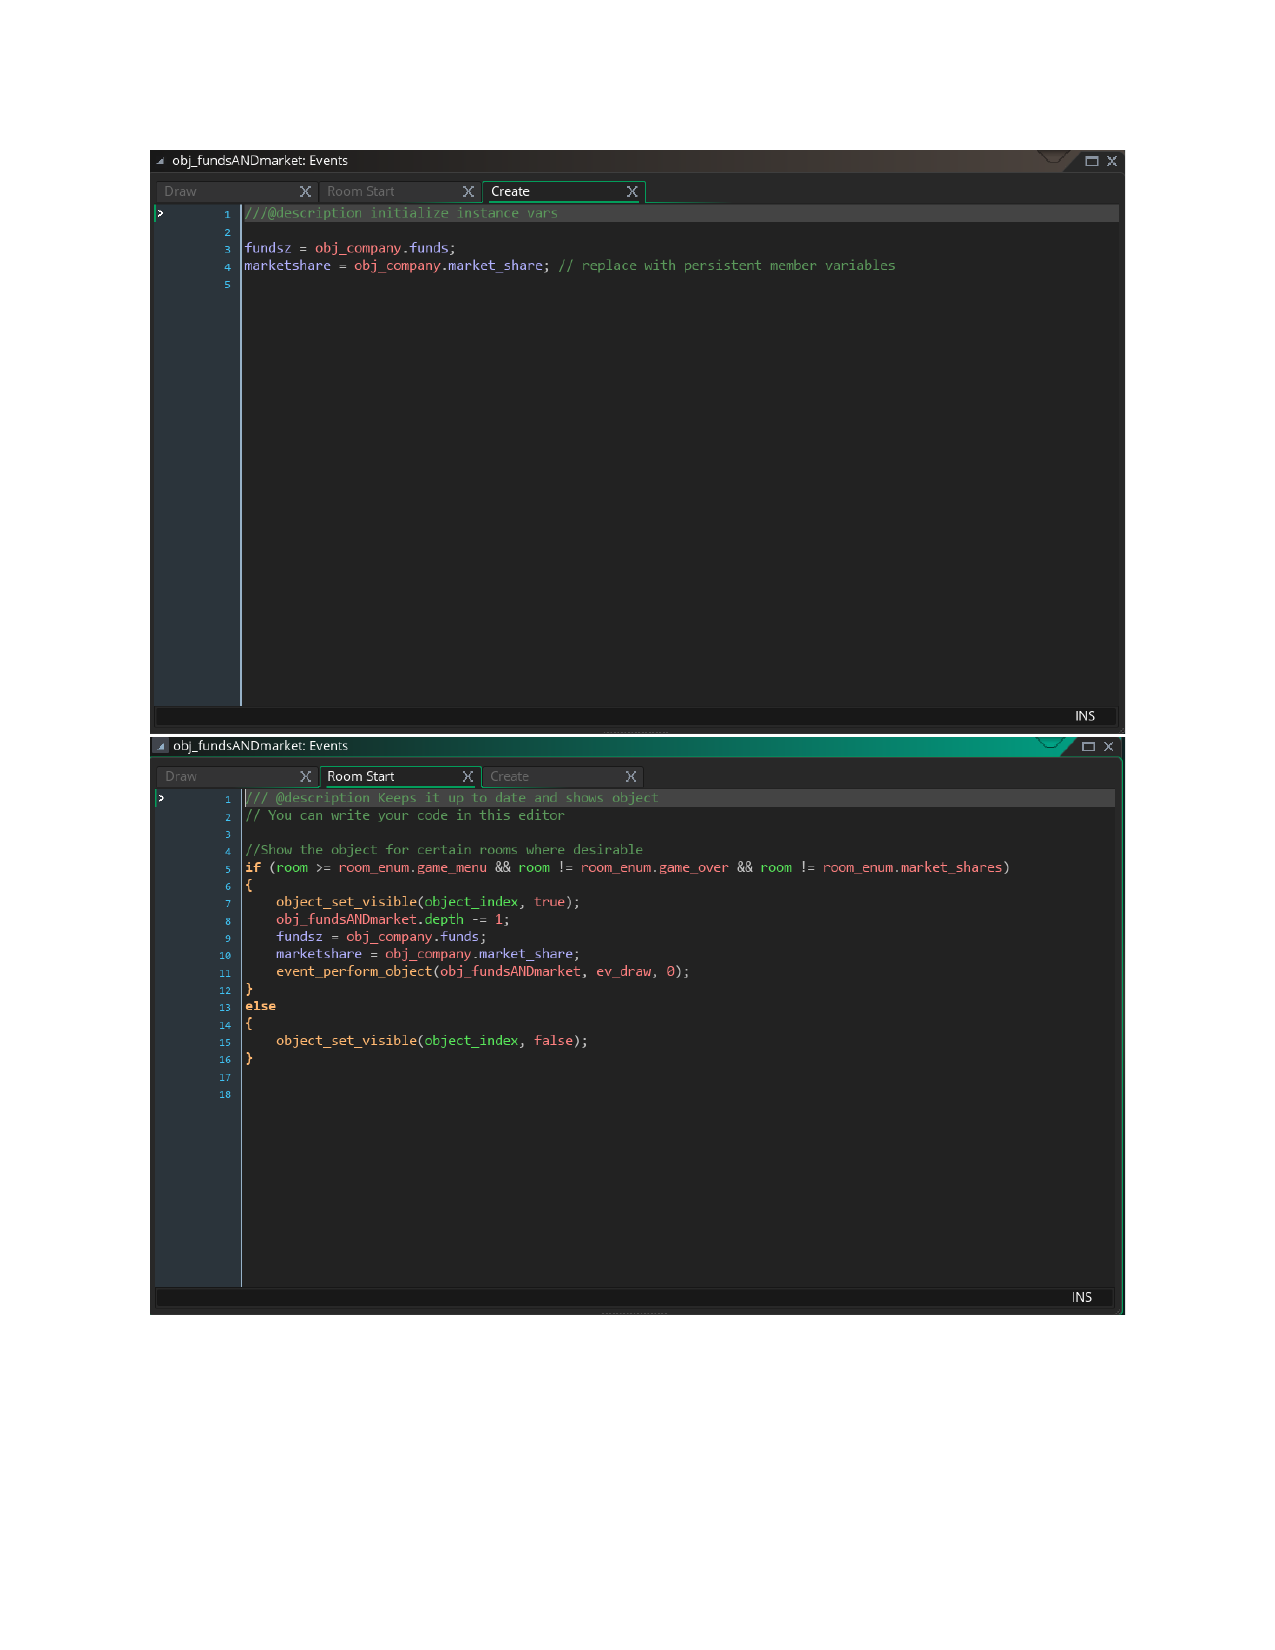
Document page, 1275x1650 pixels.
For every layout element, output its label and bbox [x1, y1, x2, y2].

picture [150, 150, 1125, 734]
picture [150, 737, 1125, 1315]
